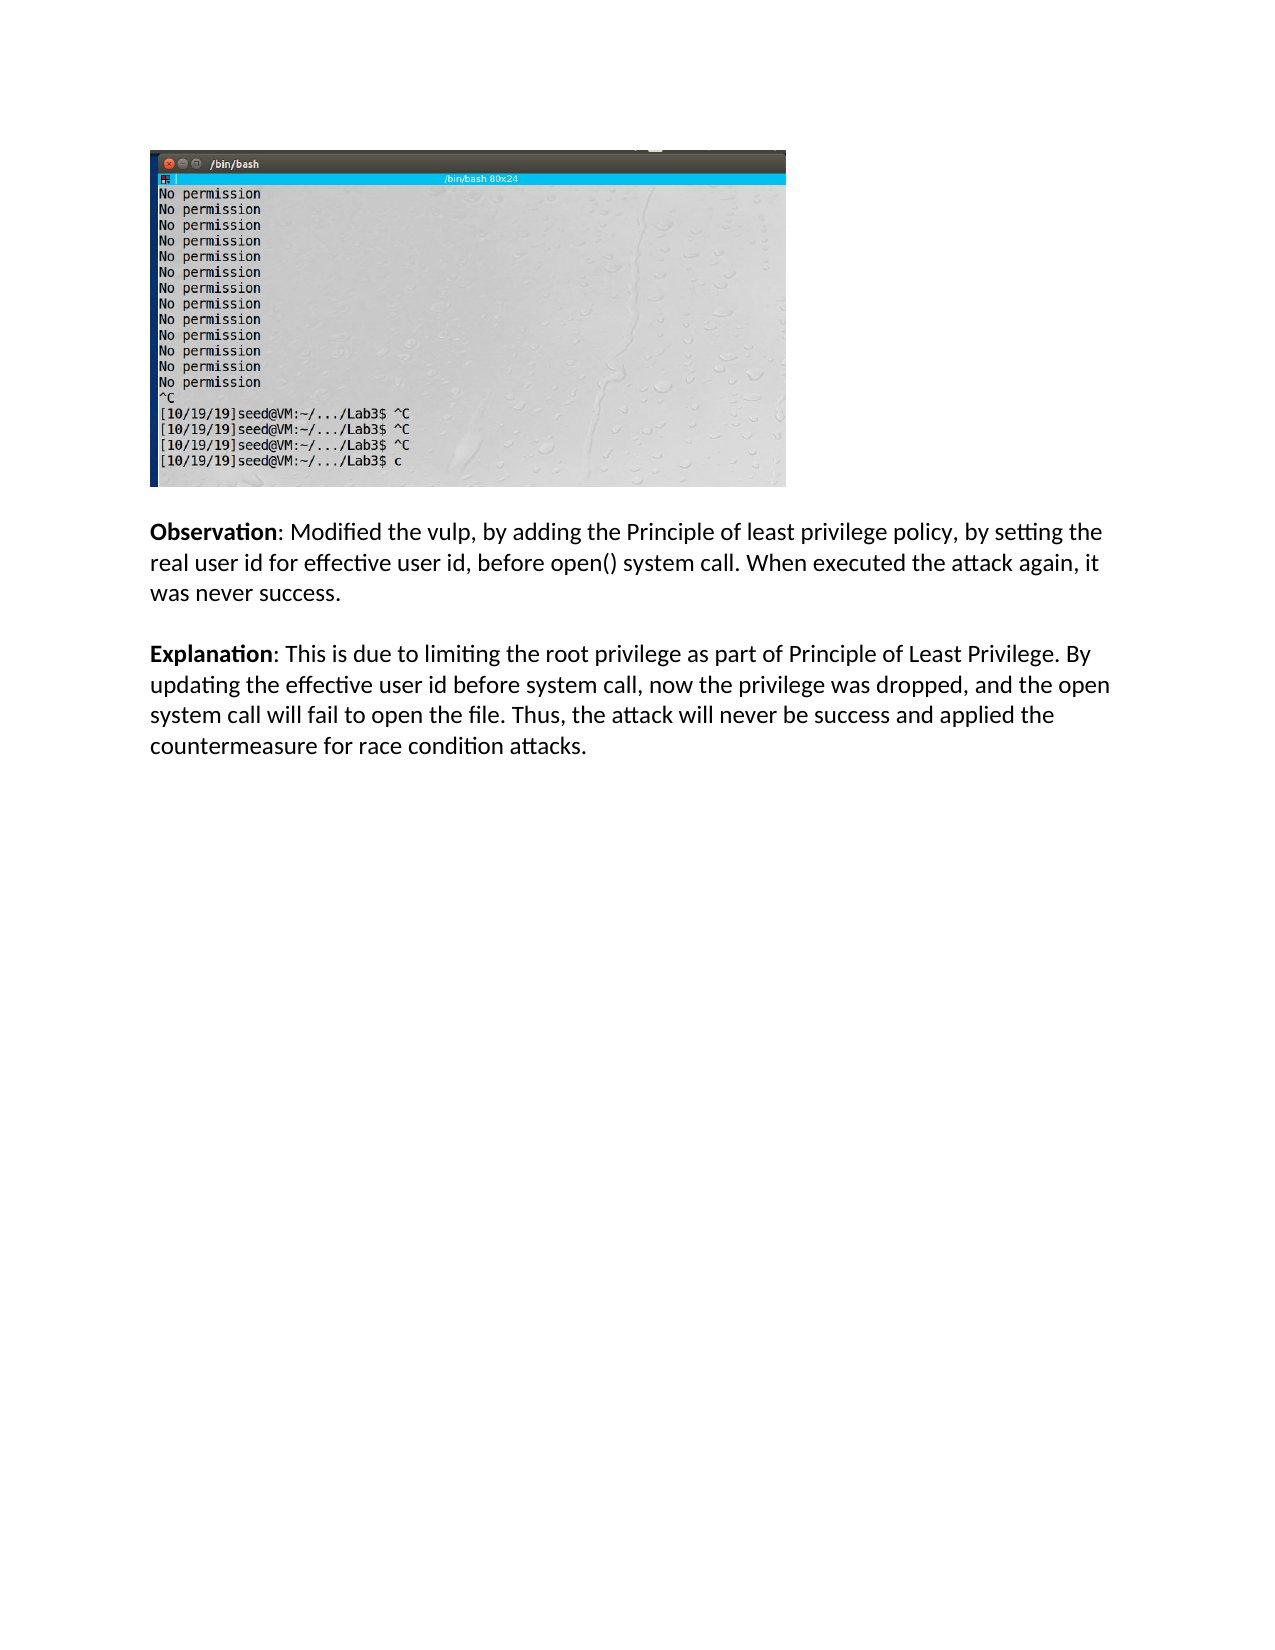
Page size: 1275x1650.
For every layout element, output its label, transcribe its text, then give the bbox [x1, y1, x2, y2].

picture [162, 176, 169, 183]
picture [150, 150, 786, 487]
text Observation: Modified the vulp, by adding the Principle of least privilege policy, by setting the real user id for effective user id, before open() system call. When executed the attack again, it was never success. [150, 517, 1125, 608]
text Explanation: This is due to limiting the root privilege as part of Principle of Least Privilege. By updating the effective user id before system call, now the privilege was dropped, and the open system call will fail to open the file. Thus, the attack will never be success and applied the countermeasure for race condition attacks. [150, 639, 1125, 761]
